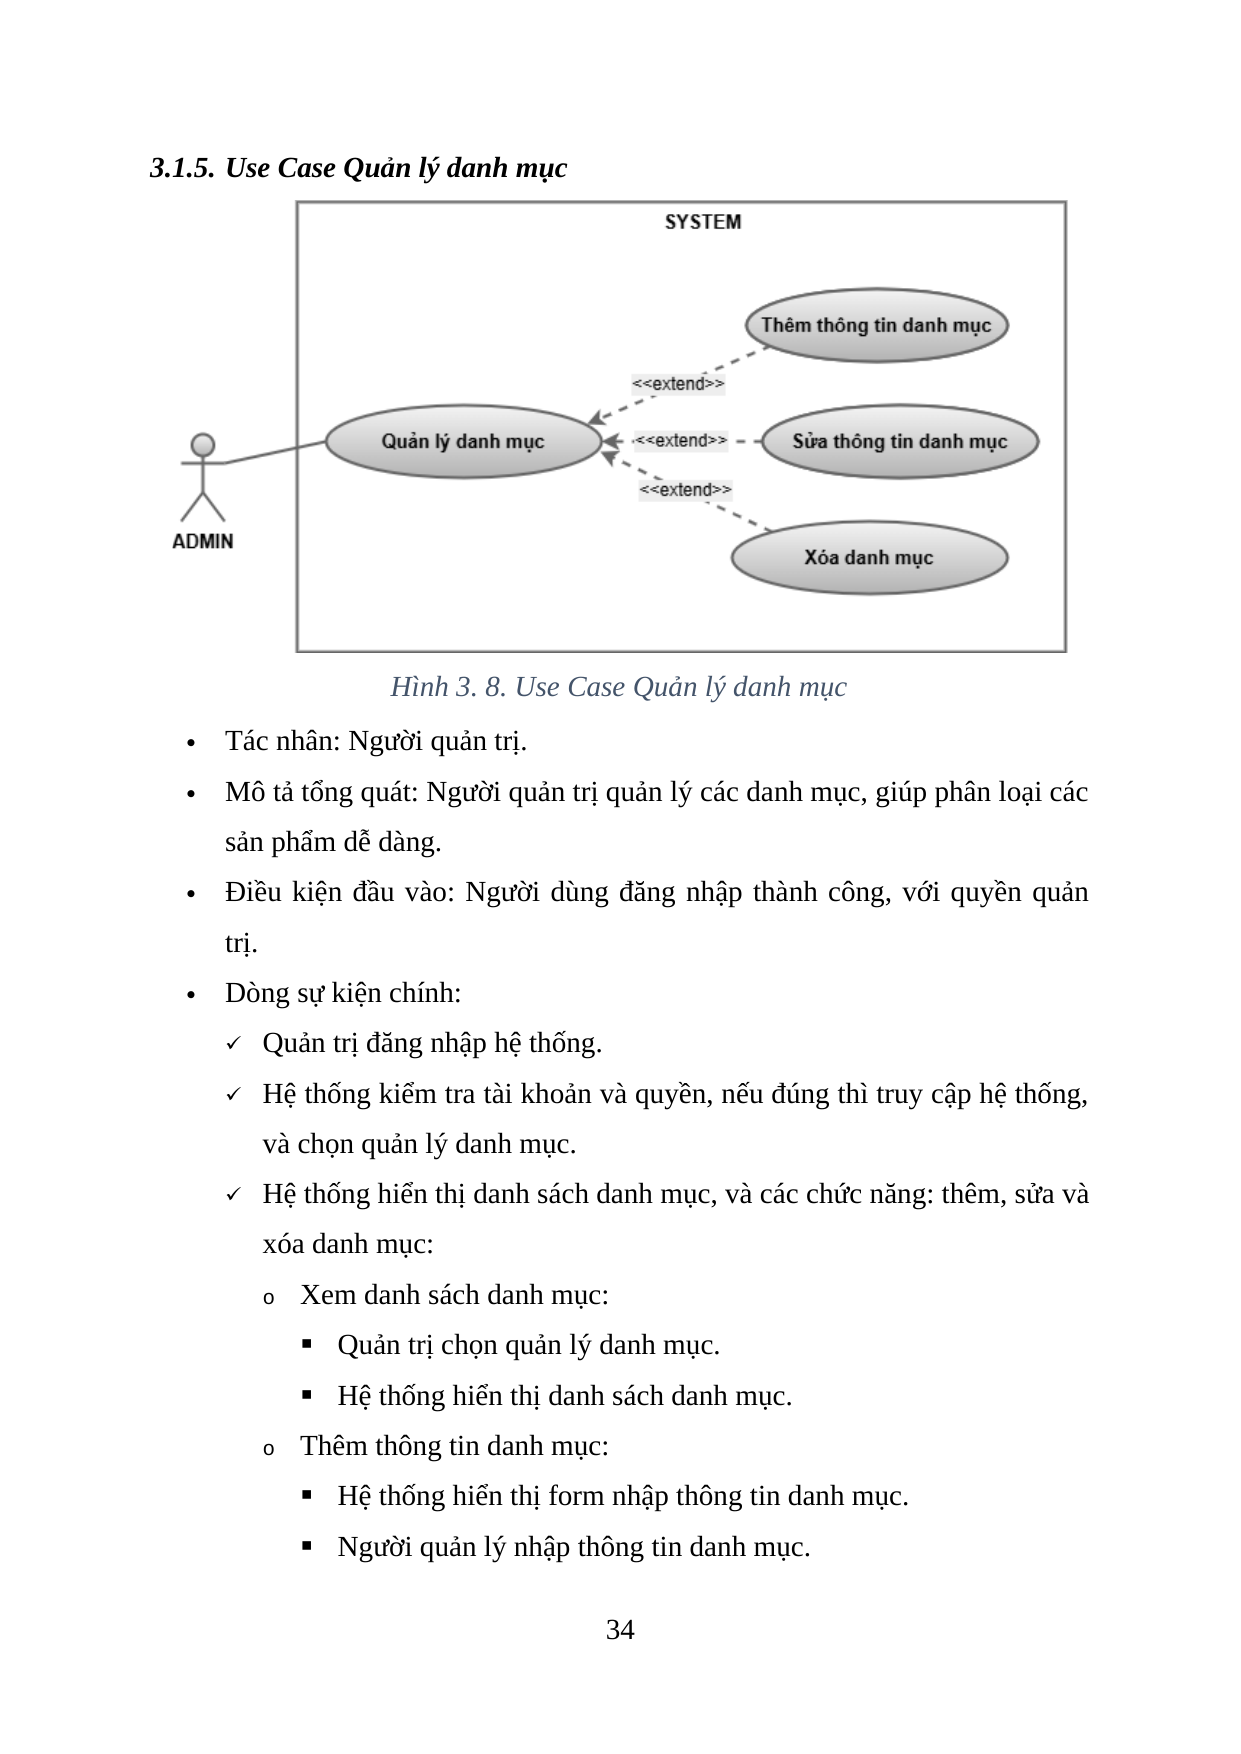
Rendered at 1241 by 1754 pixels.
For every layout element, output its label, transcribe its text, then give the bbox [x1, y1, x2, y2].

text Hình 3. 8. Use Case Quản lý danh mục [150, 669, 1090, 703]
list Hệ thống kiểm tra tài khoản và quyền, nếu đúng thì truy cập hệ thống, và chọn quản lý danh mục. [225, 1076, 1090, 1159]
picture [172, 200, 1068, 653]
list Thêm thông tin danh mục: [262, 1428, 1090, 1462]
list Mô tả tổng quát: Người quản trị quản lý các danh mục, giúp phân loại các sản phẩm dễ dàng. [187, 774, 1090, 858]
list Dòng sự kiện chính: [187, 975, 1090, 1009]
list Quản trị đăng nhập hệ thống. [225, 1025, 1090, 1059]
list Hệ thống hiển thị danh sách danh mục, và các chức năng: thêm, sửa và xóa danh mục: [225, 1176, 1090, 1260]
list Quản trị chọn quản lý danh mục. [300, 1327, 1090, 1361]
list Tác nhân: Người quản trị. [187, 723, 1090, 757]
list Điều kiện đầu vào: Người dùng đăng nhập thành công, với quyền quản trị. [187, 874, 1090, 958]
list Hệ thống hiển thị danh sách danh mục. [300, 1378, 1090, 1411]
list Hệ thống hiển thị form nhập thông tin danh mục. [300, 1478, 1090, 1512]
list Use Case Quản lý danh mục [150, 150, 1090, 183]
list Người quản lý nhập thông tin danh mục. [300, 1529, 1090, 1562]
list Xem danh sách danh mục: [262, 1277, 1090, 1311]
